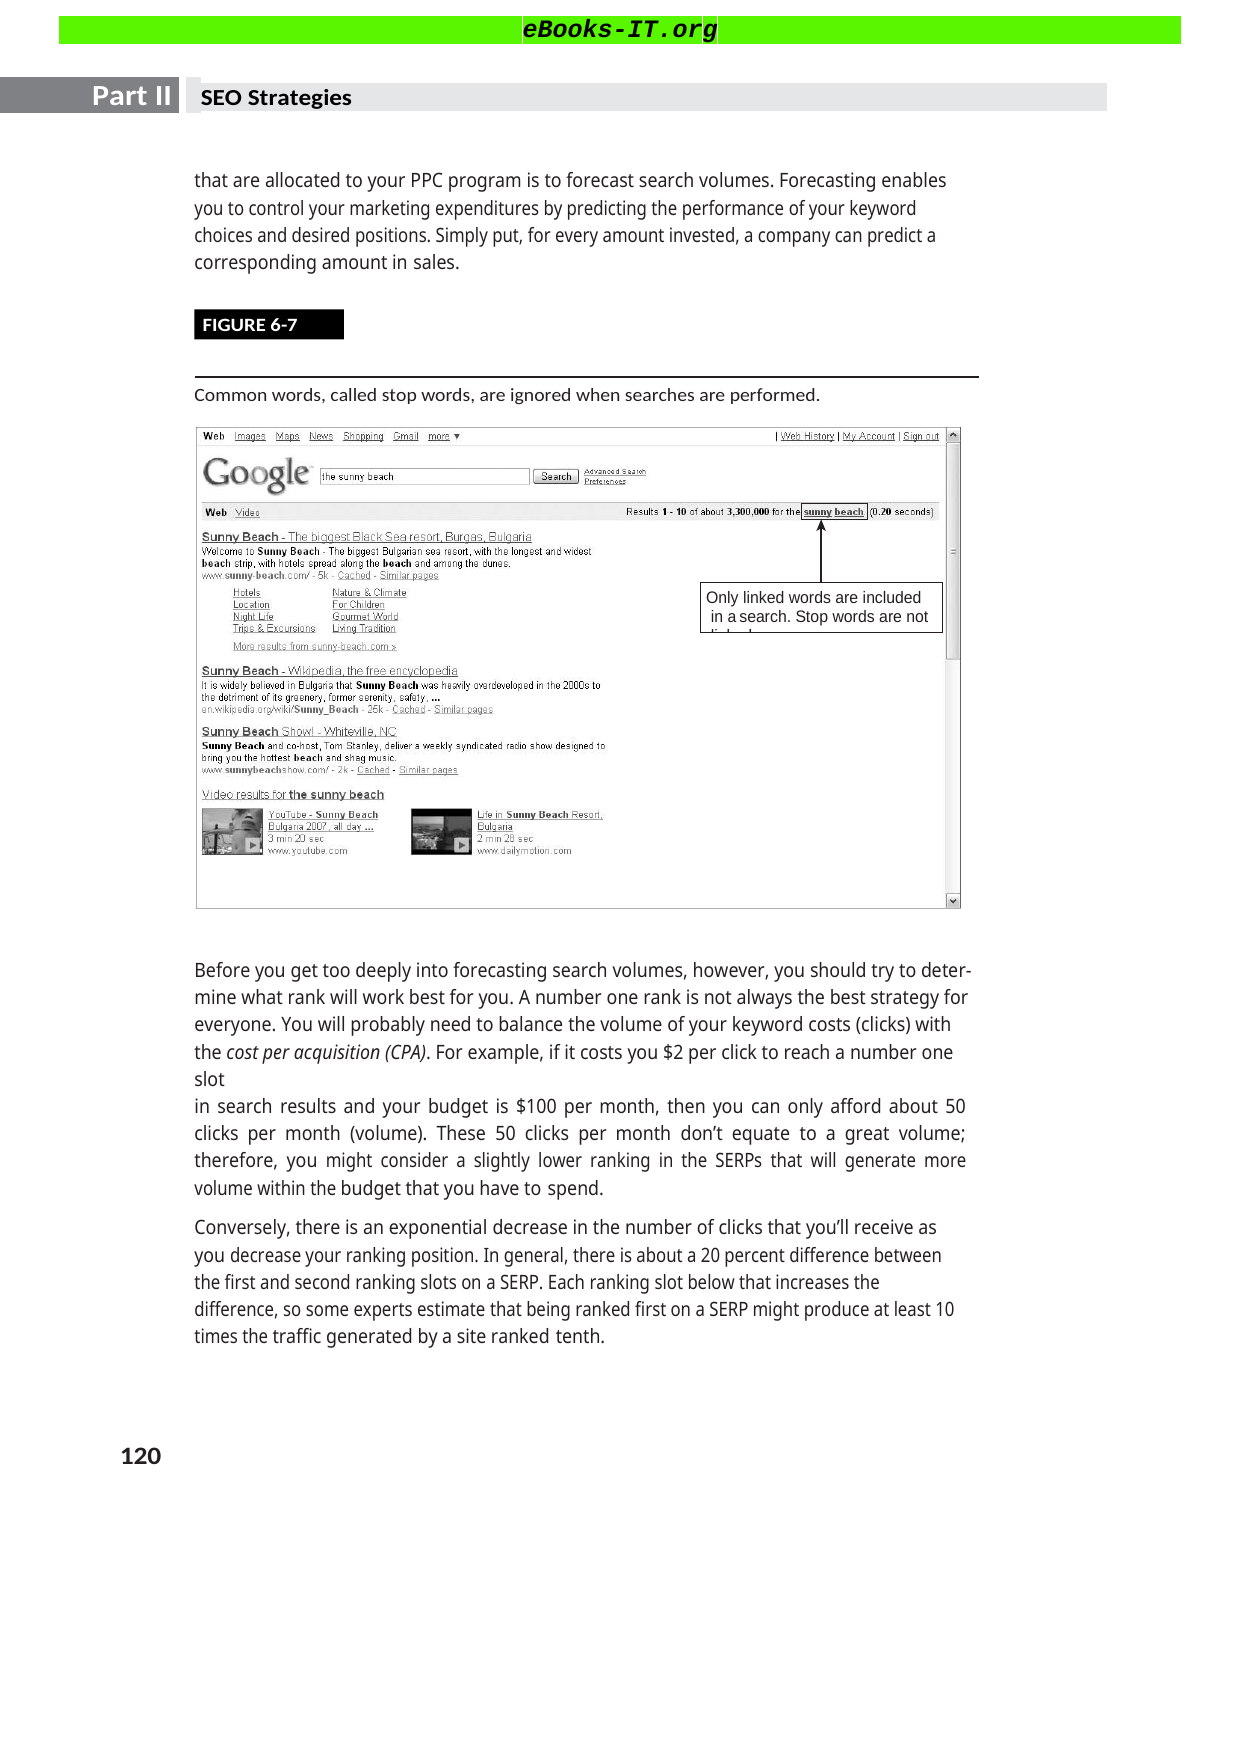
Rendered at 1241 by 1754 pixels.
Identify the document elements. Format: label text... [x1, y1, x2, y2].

subtitle 120 [119, 1440, 1240, 1471]
text choices and desired positions. Simply put, for every amount invested, a company can predict a corresponding amount in sales. [194, 221, 962, 275]
text that are allocated to your PPC program is to forecast search volumes. Forecasting enables you to control your marketing expenditures by predicting the performance of your keyword [194, 167, 950, 221]
text Common words, called stop words, are ignored when searches are performed. [194, 383, 1240, 406]
text Conversely, there is an exponential decrease in the number of clicks that you’ll receive as you decrease your ranking position. In general, there is about a 20 percent difference between the first and second ranking slots on a SERP. Each ranking slot below that increases the difference, so some experts estimate that being ranked first on a SERP might produce at least 10 times the traffic generated by a site ranked tenth. [194, 1214, 963, 1349]
text Before you get too deeply into forecasting search volumes, however, you should try to deter- mine what rank will work best for you. A number one rank is not always the best strategy for everyone. You will probably need to balance the volume of your keyword costs (clicks) with the cost per acquisition (CPA). For example, if it costs you $2 per click to reach a number one slot [194, 956, 972, 1092]
text in search results and your budget is $100 per month, then you can only afford about 50 clicks per month (volume). These 50 clicks per month don’t equate to a great volume; therefore, you might consider a slightly lower ranking in the SERPs that will generate more volume within the budget that you have to spend. [194, 1092, 966, 1201]
text Part II SEO Strategies [201, 77, 1240, 113]
picture [194, 425, 962, 909]
